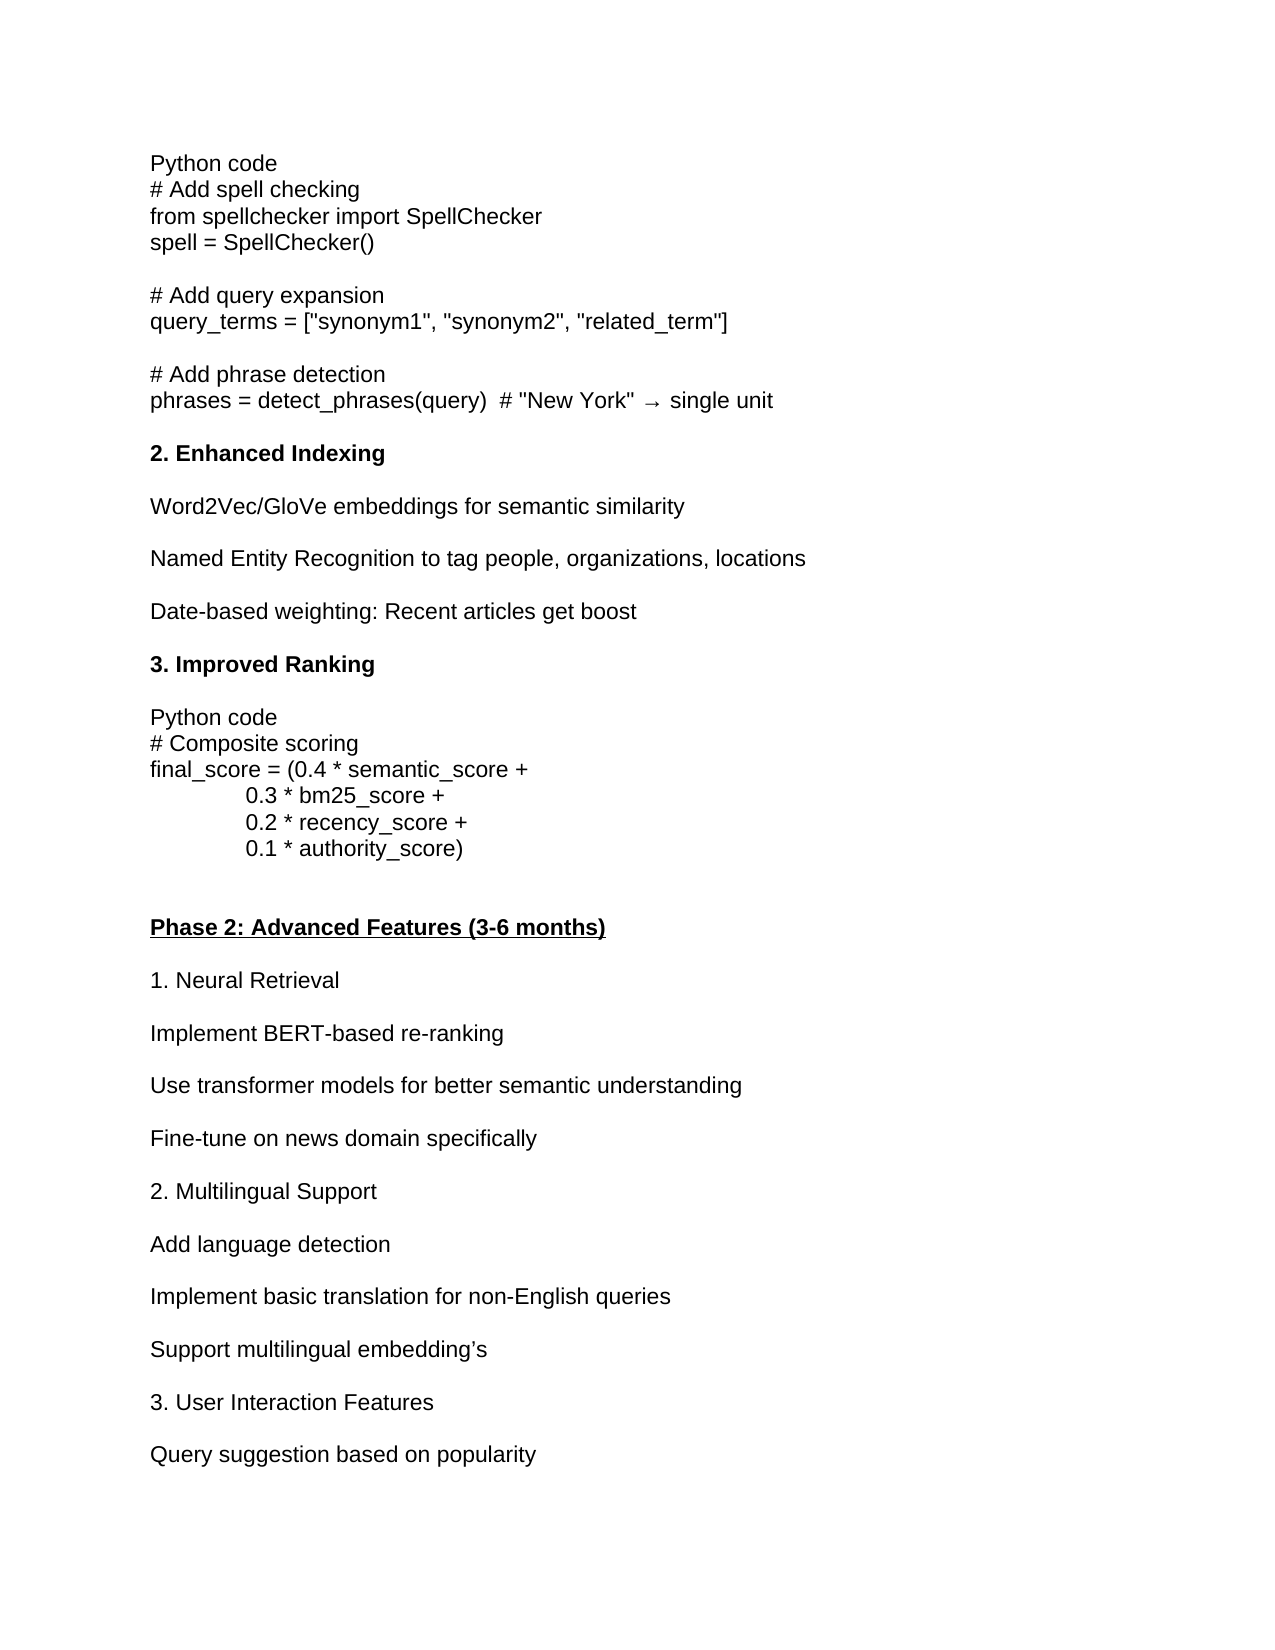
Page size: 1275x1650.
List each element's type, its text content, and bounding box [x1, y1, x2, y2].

text Python code [150, 150, 1125, 176]
text Implement basic translation for non-English queries [150, 1283, 1125, 1309]
text # Add query expansion [150, 282, 1125, 308]
text 0.3 * bm25_score + [150, 782, 1125, 809]
text # Add spell checking [150, 176, 1125, 203]
text Python code [150, 703, 1125, 730]
text Phase 2: Advanced Features (3-6 months) [150, 914, 1125, 941]
text 0.1 * authority_score) [150, 835, 1125, 862]
text 1. Neural Retrieval [150, 967, 1125, 993]
text 2. Multilingual Support [150, 1178, 1125, 1204]
text Use transformer models for better semantic understanding [150, 1072, 1125, 1099]
text 2. Enhanced Indexing [150, 440, 1125, 466]
text Word2Vec/GloVe embeddings for semantic similarity [150, 493, 1125, 519]
text 3. User Interaction Features [150, 1389, 1125, 1415]
text Implement BERT-based re-ranking [150, 1020, 1125, 1046]
text final_score = (0.4 * semantic_score + [150, 756, 1125, 782]
text phrases = detect_phrases(query) # "New York" → single unit [150, 387, 1125, 413]
text query_terms = ["synonym1", "synonym2", "related_term"] [150, 308, 1125, 334]
text Named Entity Recognition to tag people, organizations, locations [150, 545, 1125, 572]
text 3. Improved Ranking [150, 651, 1125, 677]
text # Composite scoring [150, 730, 1125, 756]
text Fine-tune on news domain specifically [150, 1125, 1125, 1151]
text Date-based weighting: Recent articles get boost [150, 598, 1125, 624]
text 0.2 * recency_score + [150, 809, 1125, 835]
text spell = SpellChecker() [150, 229, 1125, 255]
text Add language detection [150, 1231, 1125, 1257]
text Support multilingual embedding’s [150, 1336, 1125, 1362]
text from spellchecker import SpellChecker [150, 203, 1125, 229]
text # Add phrase detection [150, 361, 1125, 387]
text Query suggestion based on popularity [150, 1441, 1125, 1468]
